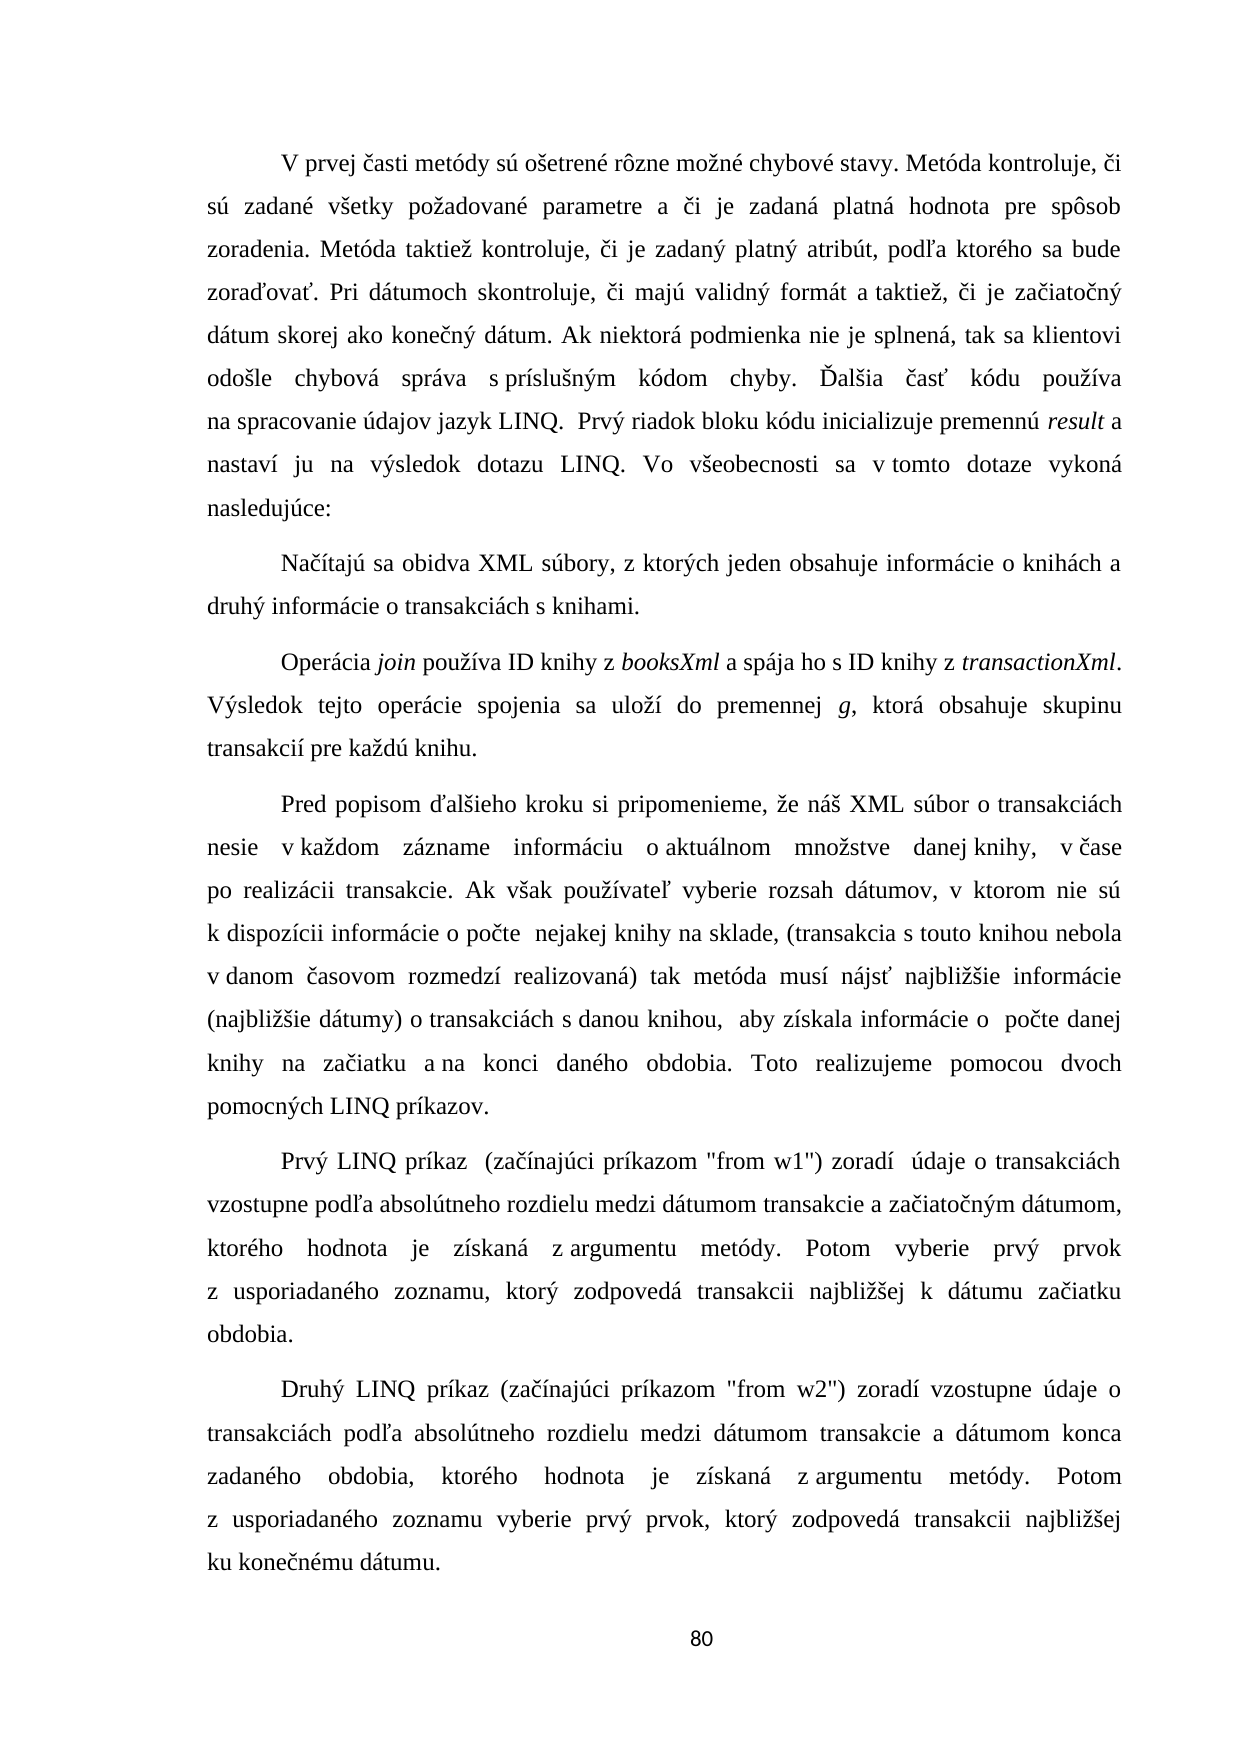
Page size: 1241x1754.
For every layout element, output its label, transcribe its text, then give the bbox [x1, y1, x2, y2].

text V prvej časti metódy sú ošetrené rôzne možné chybové stavy. Metóda kontroluje, či sú zadané všetky požadované parametre a či je zadaná platná hodnota pre spôsob zoradenia. Metóda taktiež kontroluje, či je zadaný platný atribút, podľa ktorého sa bude zoraďovať. Pri dátumoch skontroluje, či majú validný formát a taktiež, či je začiatočný dátum skorej ako konečný dátum. Ak niektorá podmienka nie je splnená, tak sa klientovi odošle chybová správa s príslušným kódom chyby. Ďalšia časť kódu používa na spracovanie údajov jazyk LINQ. Prvý riadok bloku kódu inicializuje premennú result a nastaví ju na výsledok dotazu LINQ. Vo všeobecnosti sa v tomto dotaze vykoná nasledujúce: [207, 148, 1122, 521]
text Načítajú sa obidva XML súbory, z ktorých jeden obsahuje informácie o knihách a druhý informácie o transakciách s knihami. [207, 548, 1122, 620]
text Pred popisom ďalšieho kroku si pripomenieme, že náš XML súbor o transakciách nesie v každom zázname informáciu o aktuálnom množstve danej knihy, v čase po realizácii transakcie. Ak však používateľ vyberie rozsah dátumov, v ktorom nie sú k dispozícii informácie o počte nejakej knihy na sklade, (transakcia s touto knihou nebola v danom časovom rozmedzí realizovaná) tak metóda musí nájsť najbližšie informácie (najbližšie dátumy) o transakciách s danou knihou, aby získala informácie o počte danej knihy na začiatku a na konci daného obdobia. Toto realizujeme pomocou dvoch pomocných LINQ príkazov. [207, 789, 1122, 1119]
text Druhý LINQ príkaz (začínajúci príkazom "from w2") zoradí vzostupne údaje o transakciách podľa absolútneho rozdielu medzi dátumom transakcie a dátumom konca zadaného obdobia, ktorého hodnota je získaná z argumentu metódy. Potom z usporiadaného zoznamu vyberie prvý prvok, ktorý zodpovedá transakcii najbližšej ku konečnému dátumu. [207, 1374, 1122, 1576]
text Prvý LINQ príkaz (začínajúci príkazom "from w1") zoradí údaje o transakciách vzostupne podľa absolútneho rozdielu medzi dátumom transakcie a začiatočným dátumom, ktorého hodnota je získaná z argumentu metódy. Potom vyberie prvý prvok z usporiadaného zoznamu, ktorý zodpovedá transakcii najbližšej k dátumu začiatku obdobia. [207, 1146, 1122, 1348]
text Operácia join používa ID knihy z booksXml a spája ho s ID knihy z transactionXml. Výsledok tejto operácie spojenia sa uloží do premennej g, ktorá obsahuje skupinu transakcií pre každú knihu. [207, 647, 1122, 762]
